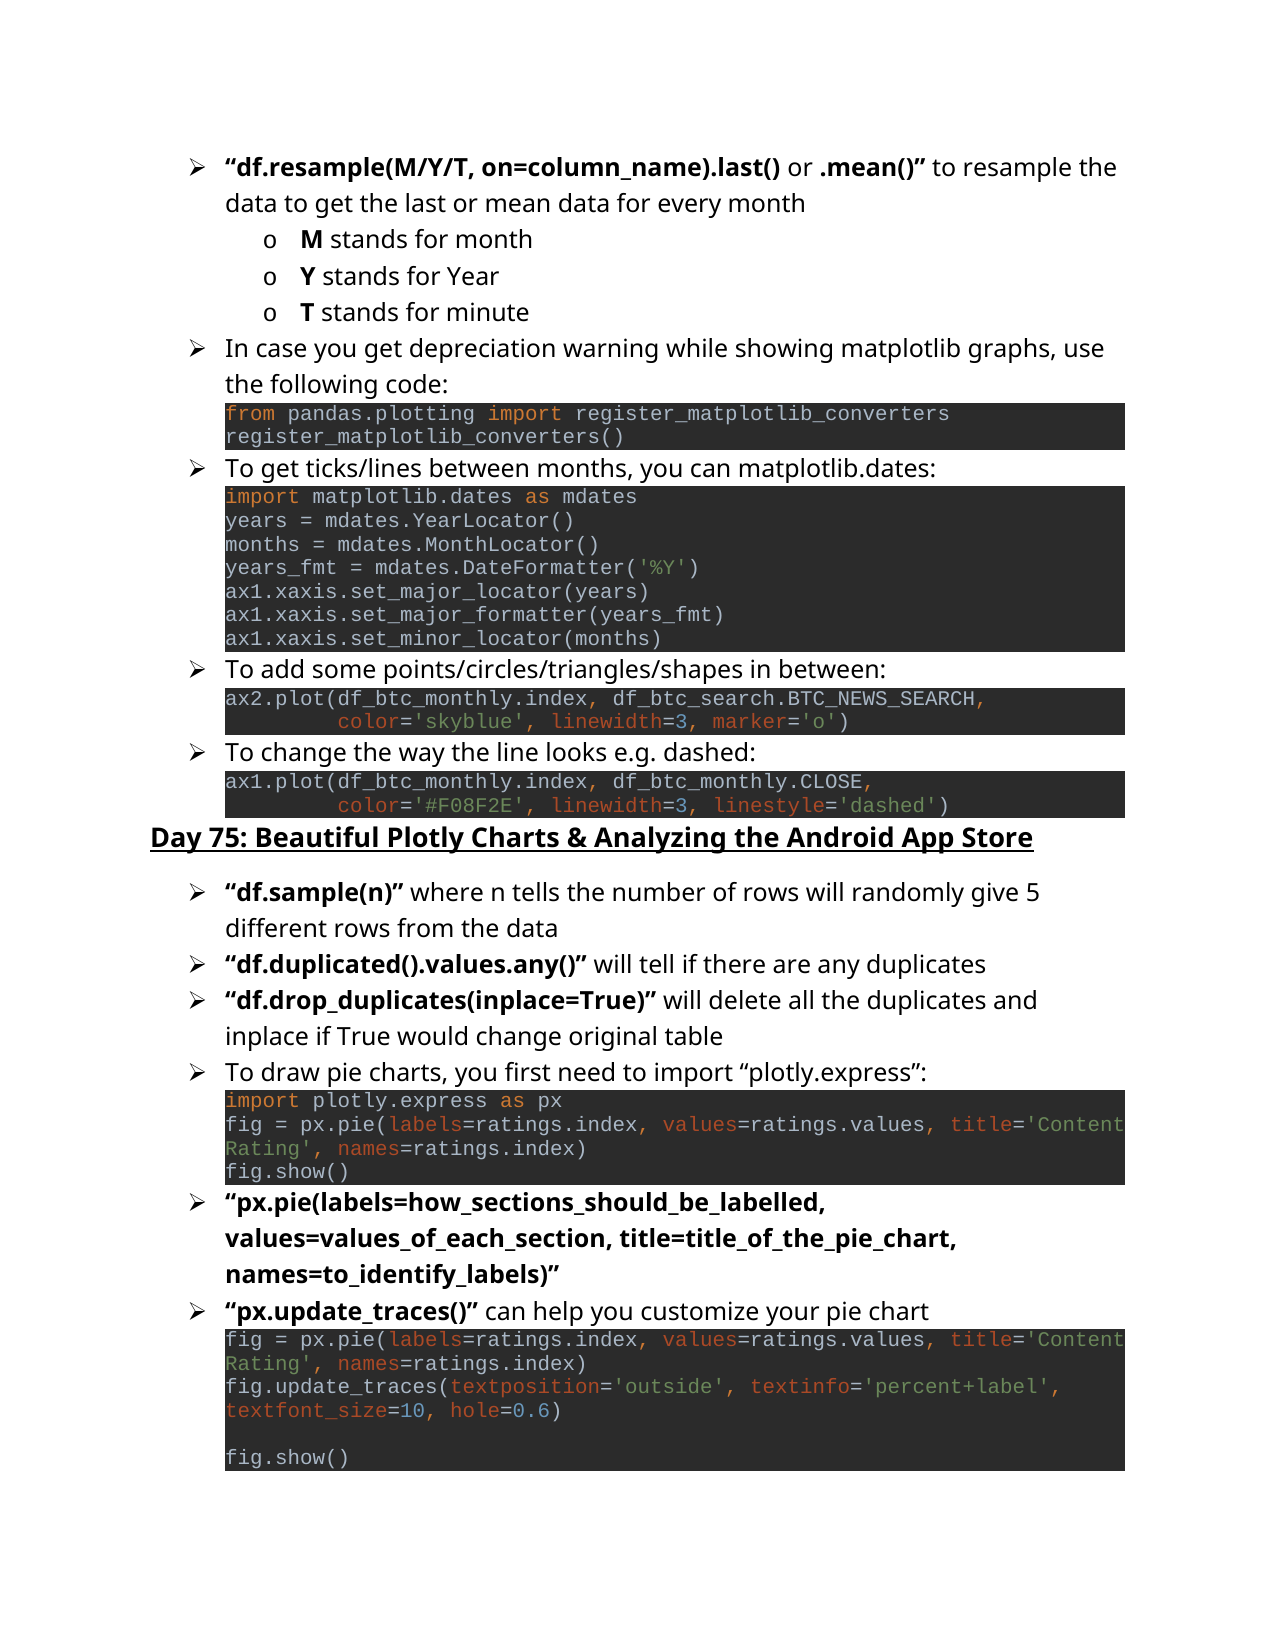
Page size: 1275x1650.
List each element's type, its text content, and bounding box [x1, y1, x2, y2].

list “df.sample(n)” where n tells the number of rows will randomly give 5 different rows from the data [187, 874, 1125, 944]
list “px.update_traces()” can help you customize your pie chart [187, 1293, 1125, 1327]
list ax2.plot(df_btc_monthly.index, df_btc_search.BTC_NEWS_SEARCH, color='skyblue', linewidth=3, marker='o') [225, 688, 1125, 735]
list ax1.xaxis.set_major_locator(years) ax1.xaxis.set_major_formatter(years_fmt) ax1.xaxis.set_minor_locator(months) [225, 581, 1125, 652]
text fig = px.pie(labels=ratings.index, values=ratings.values, title='Content Rating', names=ratings.index) fig.show() [225, 1114, 1125, 1185]
list “df.duplicated().values.any()” will tell if there are any duplicates [187, 946, 1125, 980]
list “df.resample(M/Y/T, on=column_name).last() or .mean()” to resample the data to get the last or mean data for every month [187, 150, 1125, 220]
list M stands for month [262, 222, 1125, 256]
list T stands for minute [262, 294, 1125, 329]
list To draw pie charts, you first need to import “plotly.express”: [187, 1054, 1125, 1088]
list import matplotlib.dates as mdates [225, 486, 1125, 510]
text Day 75: Beautiful Plotly Charts & Analyzing the Android App Store [150, 818, 1125, 855]
list years = mdates.YearLocator() months = mdates.MonthLocator() years_fmt = mdates.DateFormatter('%Y') [225, 510, 1125, 581]
list To change the way the line looks e.g. dashed: [187, 735, 1125, 769]
list Y stands for Year [262, 258, 1125, 293]
list import plotly.express as px [225, 1090, 1125, 1114]
list from pandas.plotting import register_matplotlib_converters [225, 403, 1125, 427]
list To add some points/circles/triangles/shapes in between: [187, 652, 1125, 686]
list register_matplotlib_converters() [225, 427, 1125, 450]
list fig = px.pie(labels=ratings.index, values=ratings.values, title='Content Rating', names=ratings.index) fig.update_traces(textposition='outside', textinfo='percent+label', textfont_size=10, hole=0.6) fig.show() [225, 1329, 1125, 1471]
list In case you get depreciation warning while showing matplotlib graphs, use the following code: [187, 331, 1125, 401]
list To get ticks/lines between months, you can matplotlib.dates: [187, 450, 1125, 484]
list “px.pie(labels=how_sections_should_be_labelled, values=values_of_each_section, title=title_of_the_pie_chart, names=to_identify_labels)” [187, 1185, 1125, 1291]
list ax1.plot(df_btc_monthly.index, df_btc_monthly.CLOSE, color='#F08F2E', linewidth=3, linestyle='dashed') [225, 771, 1125, 818]
list “df.drop_duplicates(inplace=True)” will delete all the duplicates and inplace if True would change original table [187, 982, 1125, 1052]
